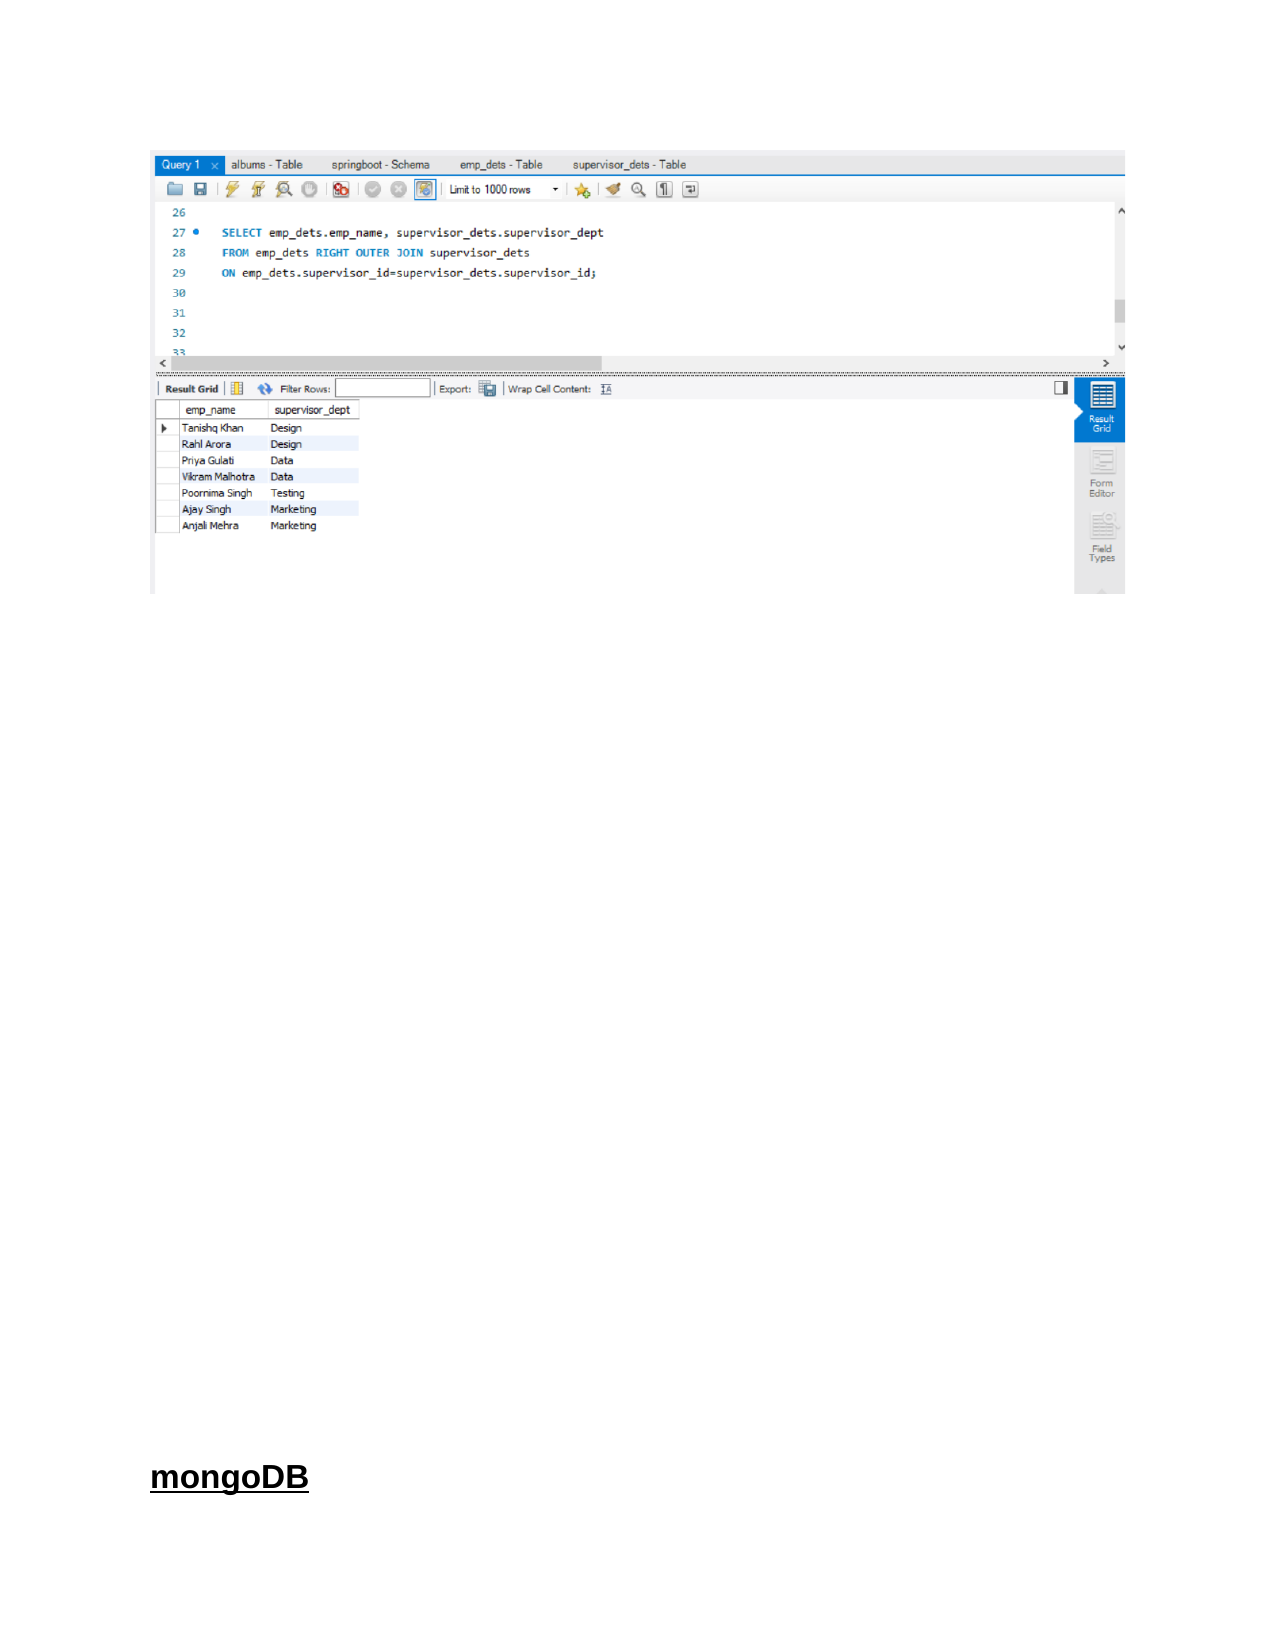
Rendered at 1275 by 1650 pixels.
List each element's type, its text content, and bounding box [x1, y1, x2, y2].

picture [150, 150, 1125, 594]
text mongoDB [150, 1457, 1125, 1496]
